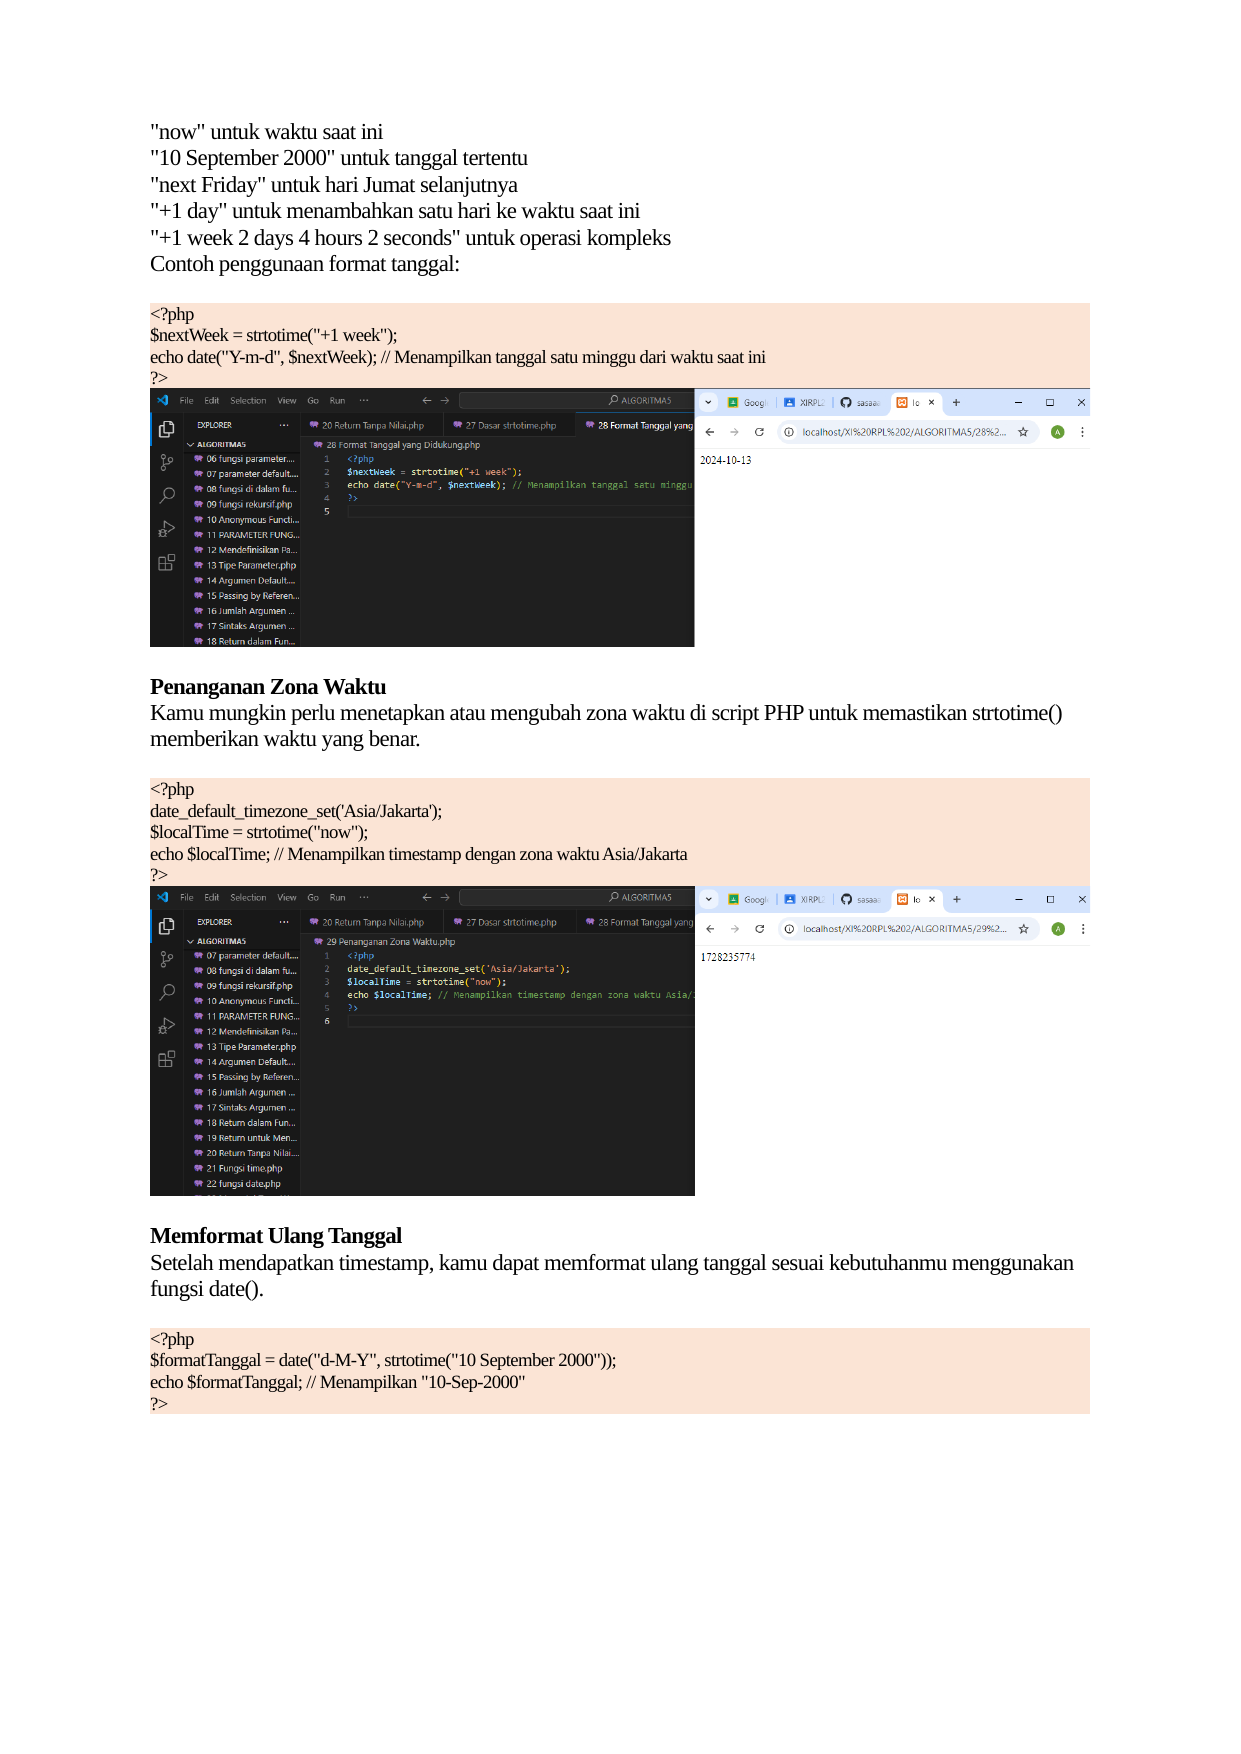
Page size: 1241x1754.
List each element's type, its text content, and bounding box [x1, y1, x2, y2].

text Memformat Ulang Tanggal [150, 1222, 1090, 1249]
text $nextWeek = strtotime("+1 week"); [150, 324, 1090, 346]
text "next Friday" untuk hari Jumat selanjutnya [150, 171, 1090, 197]
text "+1 day" untuk menambahkan satu hari ke waktu saat ini [150, 197, 1090, 223]
text Contoh penggunaan format tanggal: [150, 250, 1090, 276]
text Setelah mendapatkan timestamp, kamu dapat memformat ulang tanggal sesuai kebutuhanmu menggunakan fungsi date(). [150, 1249, 1090, 1301]
text $localTime = strtotime("now"); [150, 821, 1090, 843]
text ?> [150, 367, 1090, 388]
text <?php [150, 1328, 1090, 1349]
text "10 September 2000" untuk tanggal tertentu [150, 144, 1090, 171]
text "now" untuk waktu saat ini [150, 118, 1090, 144]
text echo $localTime; // Menampilkan timestamp dengan zona waktu Asia/Jakarta [150, 843, 1090, 864]
text <?php [150, 778, 1090, 800]
text $formatTanggal = date("d-M-Y", strtotime("10 September 2000")); [150, 1349, 1090, 1371]
text ?> [150, 1392, 1090, 1414]
text "+1 week 2 days 4 hours 2 seconds" untuk operasi kompleks [150, 223, 1090, 250]
picture [150, 886, 1091, 1196]
text Kamu mungkin perlu menetapkan atau mengubah zona waktu di script PHP untuk memastikan strtotime() memberikan waktu yang benar. [150, 699, 1090, 752]
picture [150, 388, 1091, 647]
text Penanganan Zona Waktu [150, 673, 1090, 699]
text echo $formatTanggal; // Menampilkan "10-Sep-2000" [150, 1371, 1090, 1392]
text date_default_timezone_set('Asia/Jakarta'); [150, 800, 1090, 821]
text <?php [150, 303, 1090, 324]
text echo date("Y-m-d", $nextWeek); // Menampilkan tanggal satu minggu dari waktu saat ini [150, 346, 1090, 367]
text ?> [150, 864, 1090, 886]
